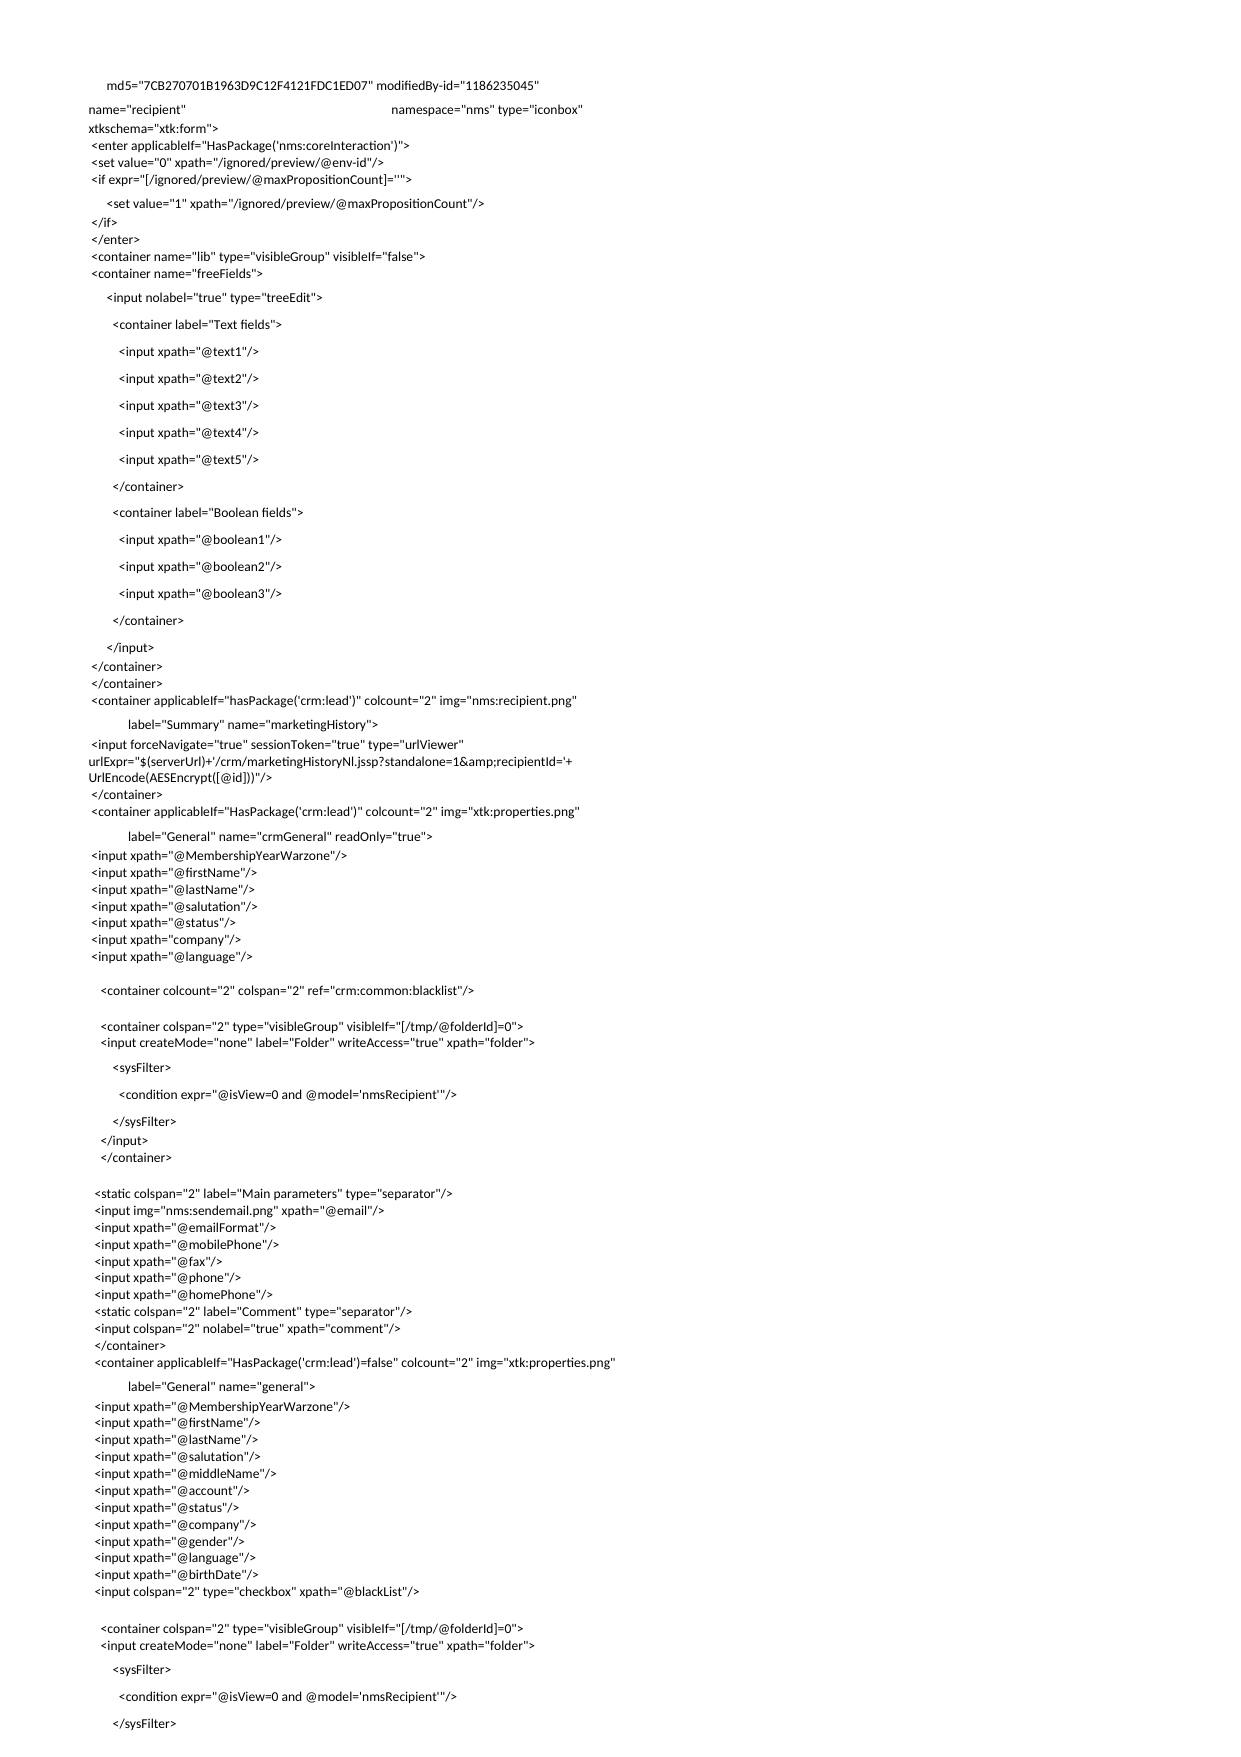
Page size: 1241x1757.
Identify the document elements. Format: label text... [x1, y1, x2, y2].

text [97, 1620, 550, 1734]
text <static colspan="2" label="Main parameters" type="separator"/> <input img="nms:sendemail.png" xpath="@email"/> <input xpath="@emailFormat"/> <input xpath="@mobilePhone"/> <input xpath="@fax"/> <input xpath="@phone"/> <input xpath="@homePhone"/> <static colspan="2" label="Comment" type="separator"/> <input colspan="2" nolabel="true" xpath="comment"/> </container> <container applicableIf="HasPackage('crm:lead')=false" colcount="2" img="xtk:properties.png" label="General" name="general"> <input xpath="@MembershipYearWarzone"/> <input xpath="@firstName"/> <input xpath="@lastName"/> <input xpath="@salutation"/> <input xpath="@middleName"/> <input xpath="@account"/> <input xpath="@status"/> <input xpath="@company"/> <input xpath="@gender"/> <input xpath="@language"/> <input xpath="@birthDate"/> <input colspan="2" type="checkbox" xpath="@blackList"/> [91, 1185, 625, 1600]
text md5="7CB270701B1963D9C12F4121FDC1ED07" modifiedBy-id="1186235045" name="recipient" namespace="nms" type="iconbox" xtkschema="xtk:form"> <enter applicableIf="HasPackage('nms:coreInteraction')"> <set value="0" xpath="/ignored/preview/@env-id"/> <if expr="[/ignored/preview/@maxPropositionCount]=''"> <set value="1" xpath="/ignored/preview/@maxPropositionCount"/> </if> </enter> <container name="lib" type="visibleGroup" visibleIf="false"> <container name="freeFields"> <input nolabel="true" type="treeEdit"> <container label="Text fields"> <input xpath="@text1"/> <input xpath="@text2"/> <input xpath="@text3"/> <input xpath="@text4"/> <input xpath="@text5"/> </container> <container label="Boolean fields"> <input xpath="@boolean1"/> <input xpath="@boolean2"/> <input xpath="@boolean3"/> </container> </input> </container> </container> <container applicableIf="hasPackage('crm:lead')" colcount="2" img="nms:recipient.png" label="Summary" name="marketingHistory"> <input forceNavigate="true" sessionToken="true" type="urlViewer" urlExpr="$(serverUrl)+'/crm/marketingHistoryNl.jssp?standalone=1&amp;recipientId='+ UrlEncode(AESEncrypt([@id]))"/> </container> <container applicableIf="HasPackage('crm:lead')" colcount="2" img="xtk:properties.png" label="General" name="crmGeneral" readOnly="true"> <input xpath="@MembershipYearWarzone"/> <input xpath="@firstName"/> <input xpath="@lastName"/> <input xpath="@salutation"/> <input xpath="@status"/> <input xpath="company"/> <input xpath="@language"/> [88, 77, 640, 965]
text <container colcount="2" colspan="2" ref="crm:common:blacklist"/> [97, 985, 1090, 998]
